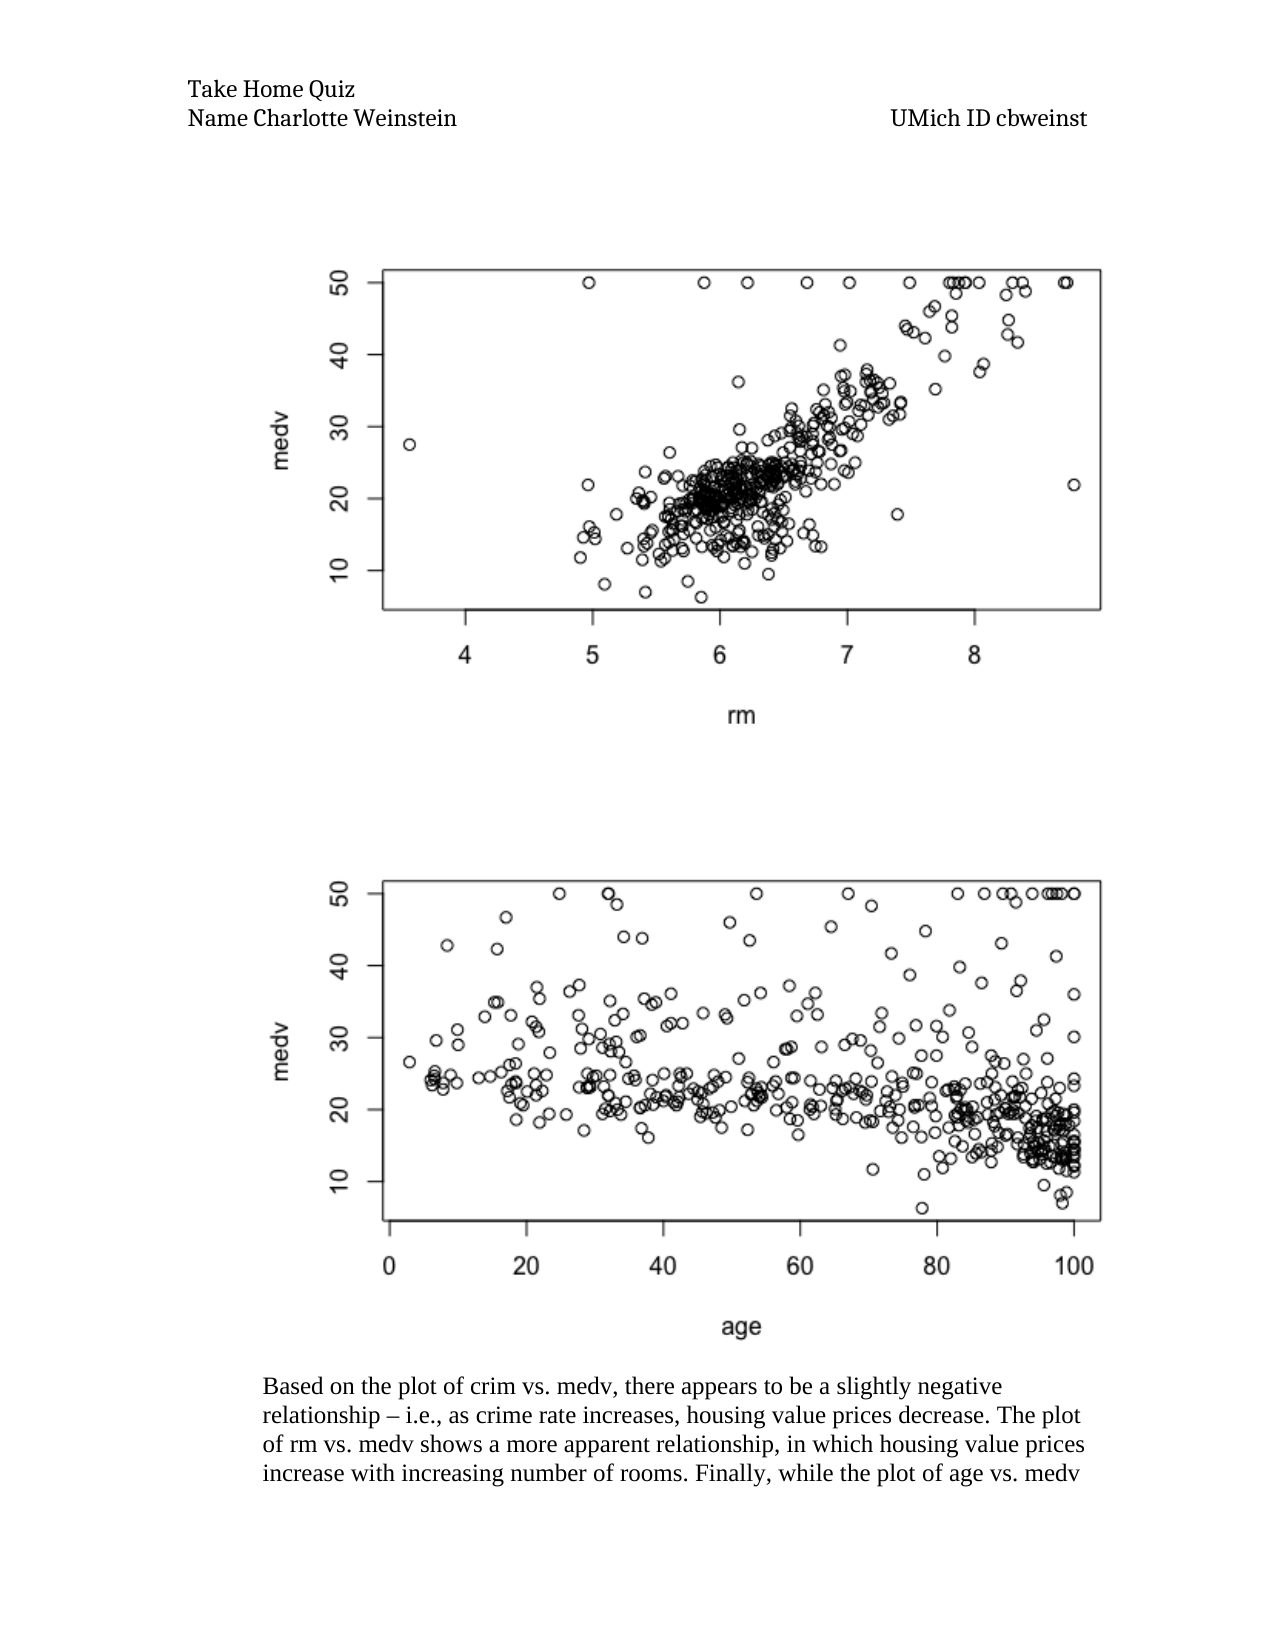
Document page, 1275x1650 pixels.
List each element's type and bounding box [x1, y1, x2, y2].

picture [262, 150, 1163, 1372]
list [225, 150, 1087, 1486]
